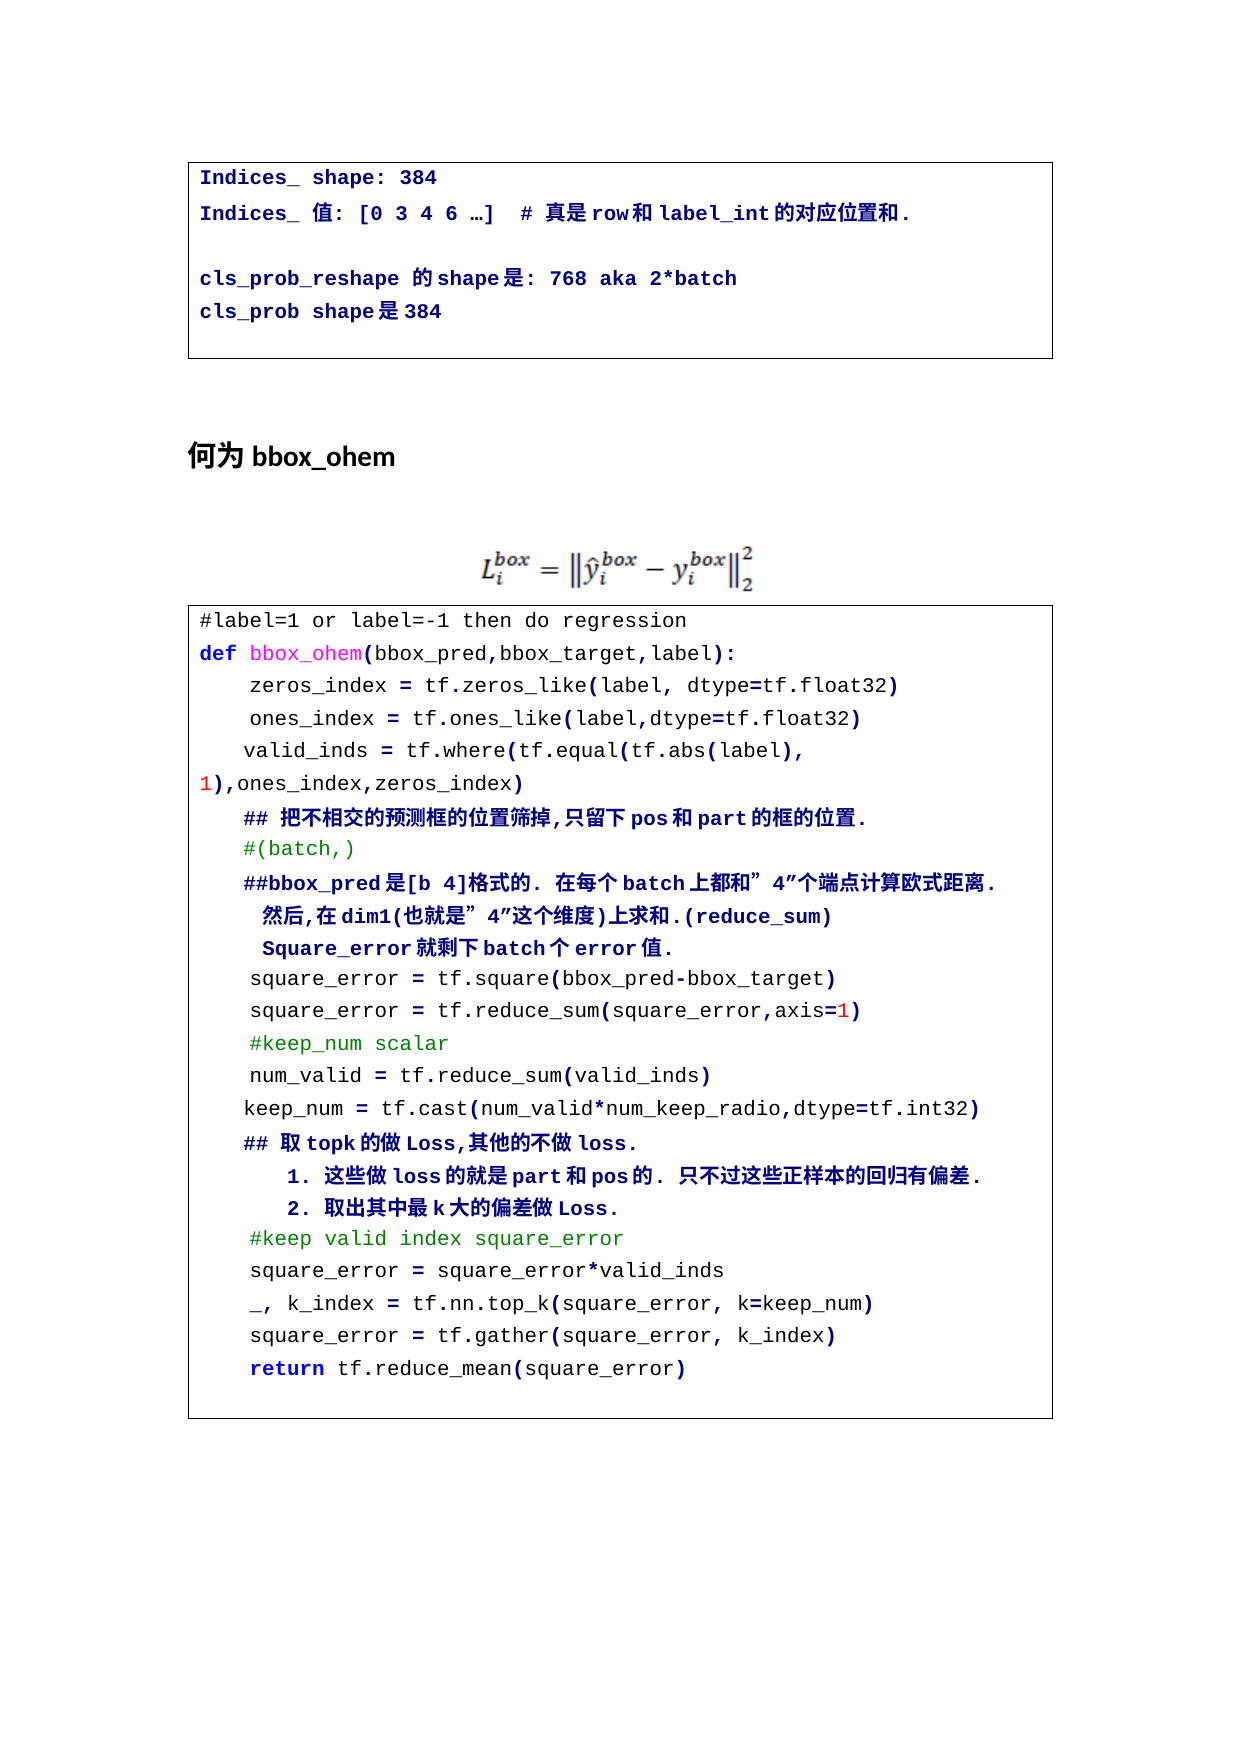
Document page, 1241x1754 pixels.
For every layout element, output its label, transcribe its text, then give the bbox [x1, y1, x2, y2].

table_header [189, 163, 1052, 358]
table_header #label=1 or label=-1 then do regression def bbox_ohem(bbox_pred,bbox_target,label): zeros_index = tf.zeros_like(label, dtype=tf.float32) ones_index = tf.ones_like(label,dtype=tf.float32) valid_inds = tf.where(tf.equal(tf.abs(label), 1),ones_index,zeros_index) ## 把不相交的预测框的位置筛掉,只留下pos和part的框的位置. #(batch,) ##bbox_pred是[b 4]格式的. 在每个batch上都和”4”个端点计算欧式距离. 然后,在dim1(也就是”4”这个维度)上求和.(reduce_sum) Square_error就剩下batch个error值. square_error = tf.square(bbox_pred-bbox_target) square_error = tf.reduce_sum(square_error,axis=1) #keep_num scalar num_valid = tf.reduce_sum(valid_inds) keep_num = tf.cast(num_valid*num_keep_radio,dtype=tf.int32) ## 取topk的做Loss,其他的不做loss. 这些做loss的就是part和pos的. 只不过这些正样本的回归有偏差. 取出其中最k大的偏差做Loss. #keep valid index square_error square_error = square_error*valid_inds _, k_index = tf.nn.top_k(square_error, k=keep_num) square_error = tf.gather(square_error, k_index) return tf.reduce_mean(square_error) [189, 606, 1052, 1418]
subtitle 何为bbox_ohem [187, 421, 1053, 486]
picture [472, 539, 768, 604]
